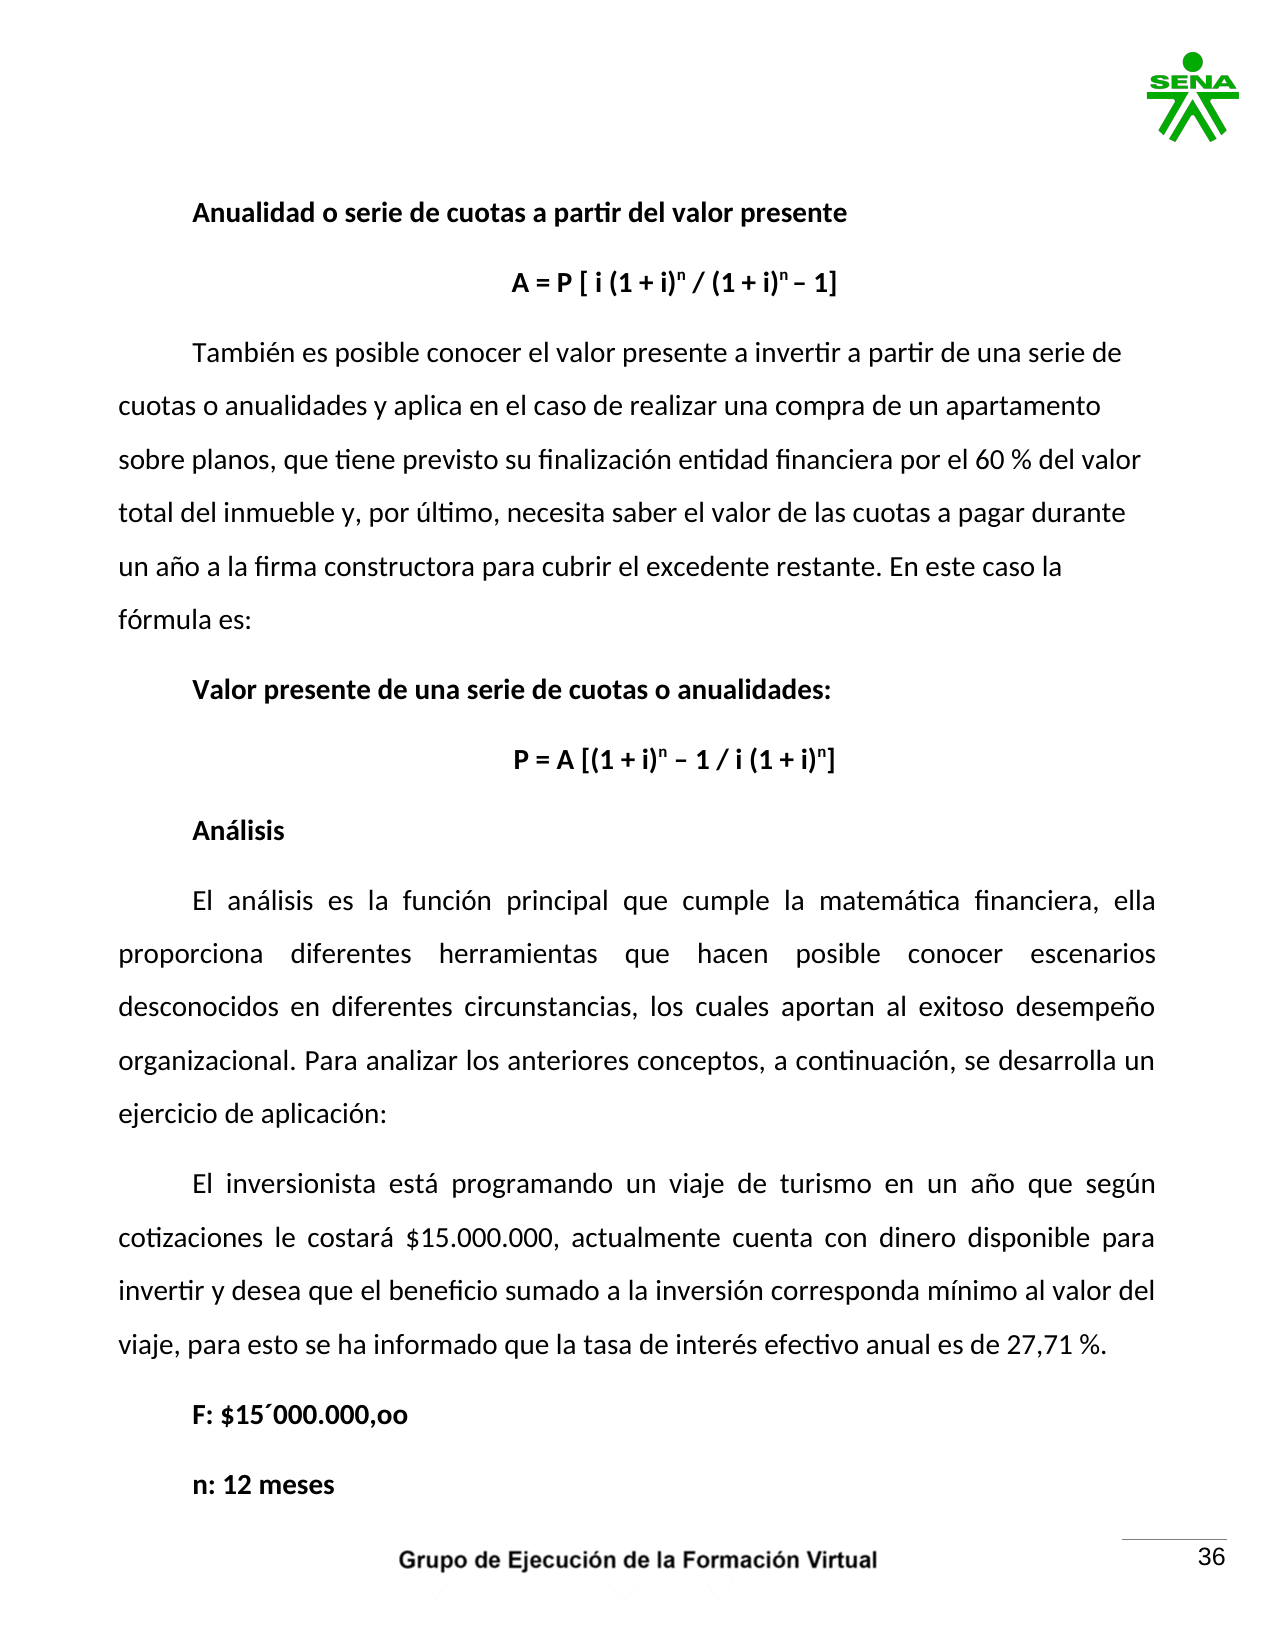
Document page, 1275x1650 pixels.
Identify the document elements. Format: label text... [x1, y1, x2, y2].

text P = A [(1 + i)n – 1 / i (1 + i)n] [118, 741, 1157, 777]
picture [1146, 52, 1239, 142]
text F: $15´000.000,oo [118, 1396, 1157, 1432]
text A = P [ i (1 + i)n / (1 + i)n – 1] [118, 264, 1157, 299]
text Anualidad o serie de cuotas a partir del valor presente [118, 194, 1157, 229]
text Análisis [118, 812, 1157, 847]
text El inversionista está programando un viaje de turismo en un año que según cotizaciones le costará $15.000.000, actualmente cuenta con dinero disponible para invertir y desea que el beneficio sumado a la inversión corresponda mínimo al valor del viaje, para esto se ha informado que la tasa de interés efectivo anual es de 27,71 %. [118, 1166, 1157, 1361]
text También es posible conocer el valor presente a invertir a partir de una serie de cuotas o anualidades y aplica en el caso de realizar una compra de un apartamento sobre planos, que tiene previsto su finalización entidad financiera por el 60 % del valor total del inmueble y, por último, necesita saber el valor de las cuotas a pagar durante un año a la firma constructora para cubrir el excedente restante. En este caso la fórmula es: [118, 334, 1157, 637]
picture [0, 1500, 1275, 1611]
text n: 12 meses [118, 1466, 1157, 1502]
text Valor presente de una serie de cuotas o anualidades: [118, 671, 1157, 707]
text El análisis es la función principal que cumple la matemática financiera, ella proporciona diferentes herramientas que hacen posible conocer escenarios desconocidos en diferentes circunstancias, los cuales aportan al exitoso desempeño organizacional. Para analizar los anteriores conceptos, a continuación, se desarrolla un ejercicio de aplicación: [118, 882, 1157, 1131]
